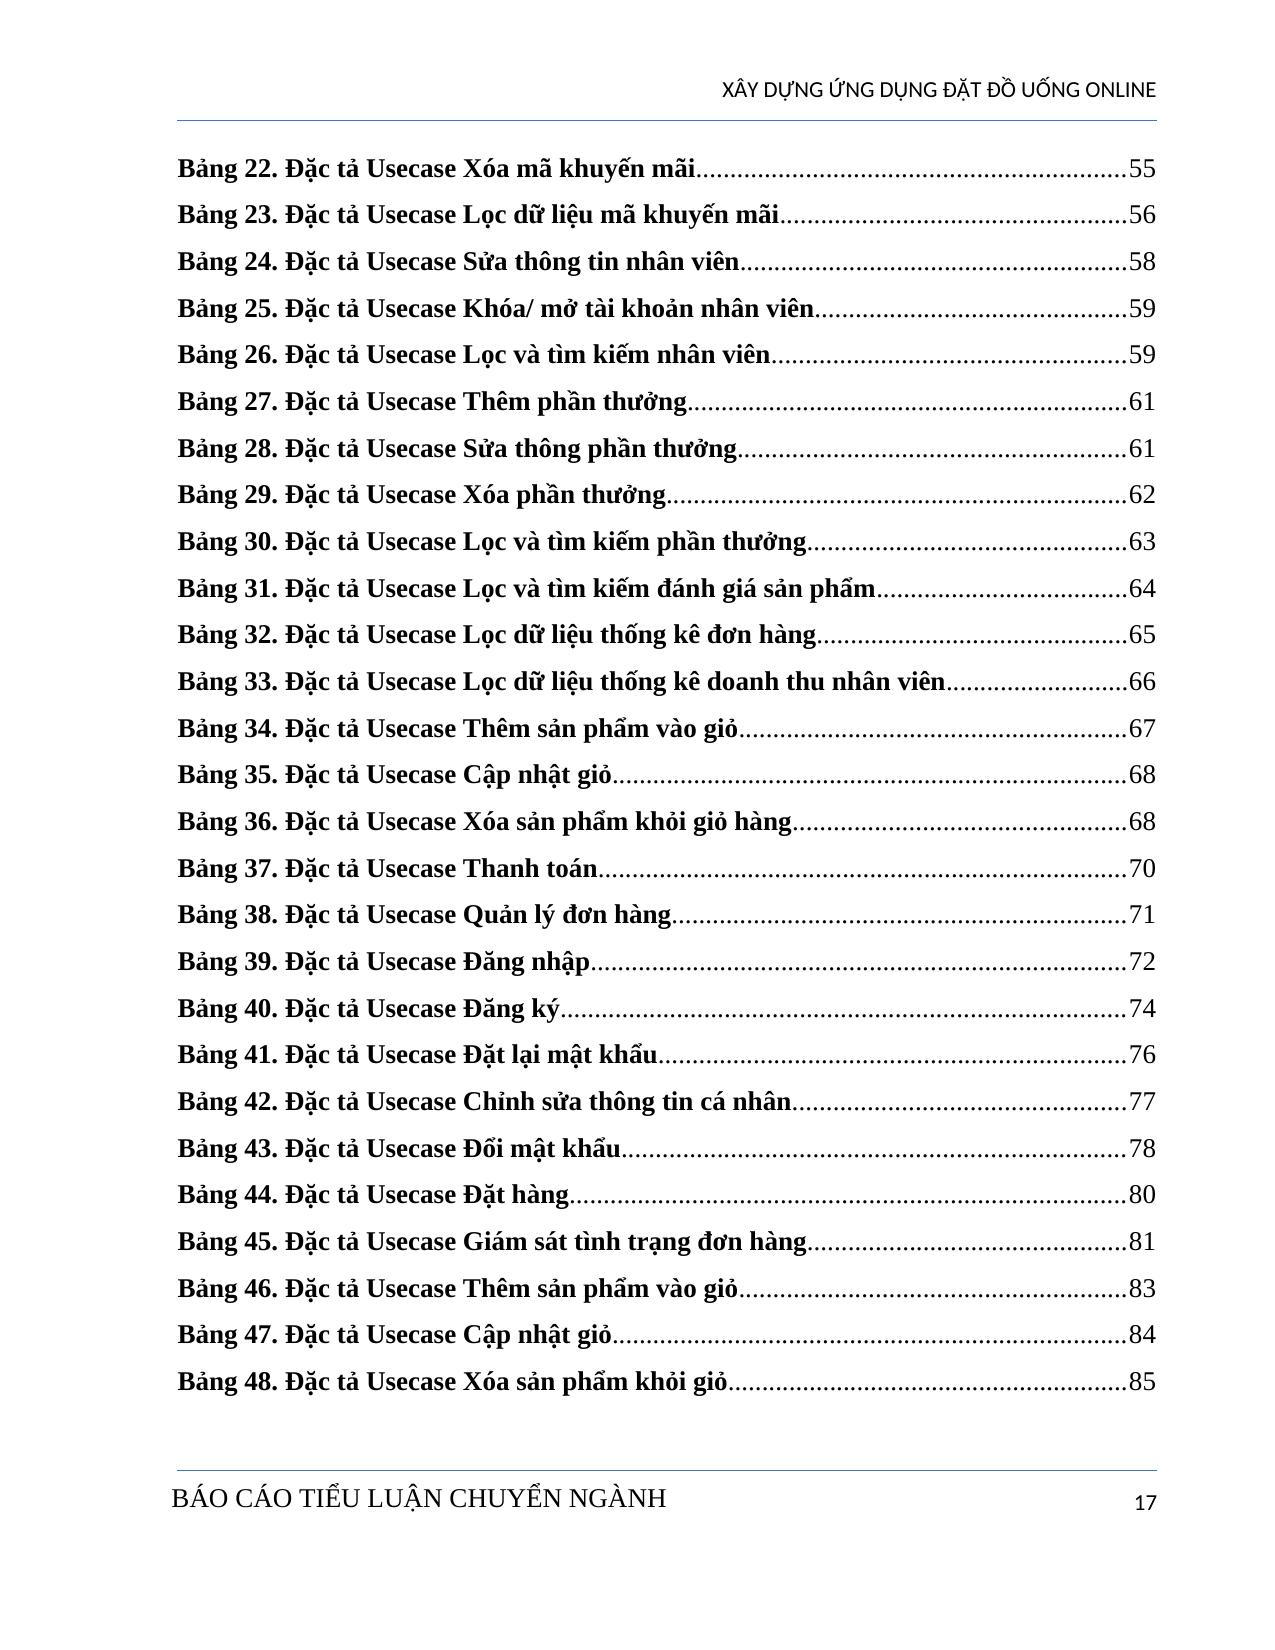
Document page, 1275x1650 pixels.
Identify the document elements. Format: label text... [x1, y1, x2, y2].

text Bảng 38. Đặc tả Usecase Quản lý đơn hàng 71 [177, 898, 1157, 930]
text Bảng 26. Đặc tả Usecase Lọc và tìm kiếm nhân viên 59 [177, 338, 1157, 370]
text Bảng 37. Đặc tả Usecase Thanh toán 70 [177, 852, 1157, 883]
text Bảng 43. Đặc tả Usecase Đổi mật khẩu 78 [177, 1132, 1157, 1163]
text Bảng 42. Đặc tả Usecase Chỉnh sửa thông tin cá nhân 77 [177, 1085, 1157, 1116]
text Bảng 28. Đặc tả Usecase Sửa thông phần thưởng 61 [177, 432, 1157, 463]
text Bảng 27. Đặc tả Usecase Thêm phần thưởng 61 [177, 385, 1157, 416]
text Bảng 35. Đặc tả Usecase Cập nhật giỏ 68 [177, 758, 1157, 790]
text Bảng 29. Đặc tả Usecase Xóa phần thưởng 62 [177, 478, 1157, 510]
text Bảng 44. Đặc tả Usecase Đặt hàng 80 [177, 1178, 1157, 1210]
text Bảng 39. Đặc tả Usecase Đăng nhập 72 [177, 945, 1157, 976]
text Bảng 22. Đặc tả Usecase Xóa mã khuyến mãi 55 [177, 152, 1157, 183]
text Bảng 31. Đặc tả Usecase Lọc và tìm kiếm đánh giá sản phẩm 64 [177, 572, 1157, 603]
text Bảng 23. Đặc tả Usecase Lọc dữ liệu mã khuyến mãi 56 [177, 198, 1157, 230]
text Bảng 33. Đặc tả Usecase Lọc dữ liệu thống kê doanh thu nhân viên 66 [177, 665, 1157, 696]
text Bảng 36. Đặc tả Usecase Xóa sản phẩm khỏi giỏ hàng 68 [177, 805, 1157, 836]
text Bảng 48. Đặc tả Usecase Xóa sản phẩm khỏi giỏ 85 [177, 1365, 1157, 1396]
text Bảng 24. Đặc tả Usecase Sửa thông tin nhân viên 58 [177, 245, 1157, 276]
text Bảng 45. Đặc tả Usecase Giám sát tình trạng đơn hàng 81 [177, 1225, 1157, 1256]
text Bảng 25. Đặc tả Usecase Khóa/ mở tài khoản nhân viên 59 [177, 292, 1157, 323]
text Bảng 40. Đặc tả Usecase Đăng ký 74 [177, 992, 1157, 1023]
text Bảng 30. Đặc tả Usecase Lọc và tìm kiếm phần thưởng 63 [177, 525, 1157, 556]
text Bảng 47. Đặc tả Usecase Cập nhật giỏ 84 [177, 1318, 1157, 1350]
text Bảng 32. Đặc tả Usecase Lọc dữ liệu thống kê đơn hàng 65 [177, 618, 1157, 650]
text Bảng 46. Đặc tả Usecase Thêm sản phẩm vào giỏ 83 [177, 1272, 1157, 1303]
text Bảng 41. Đặc tả Usecase Đặt lại mật khẩu 76 [177, 1038, 1157, 1070]
text Bảng 34. Đặc tả Usecase Thêm sản phẩm vào giỏ 67 [177, 712, 1157, 743]
